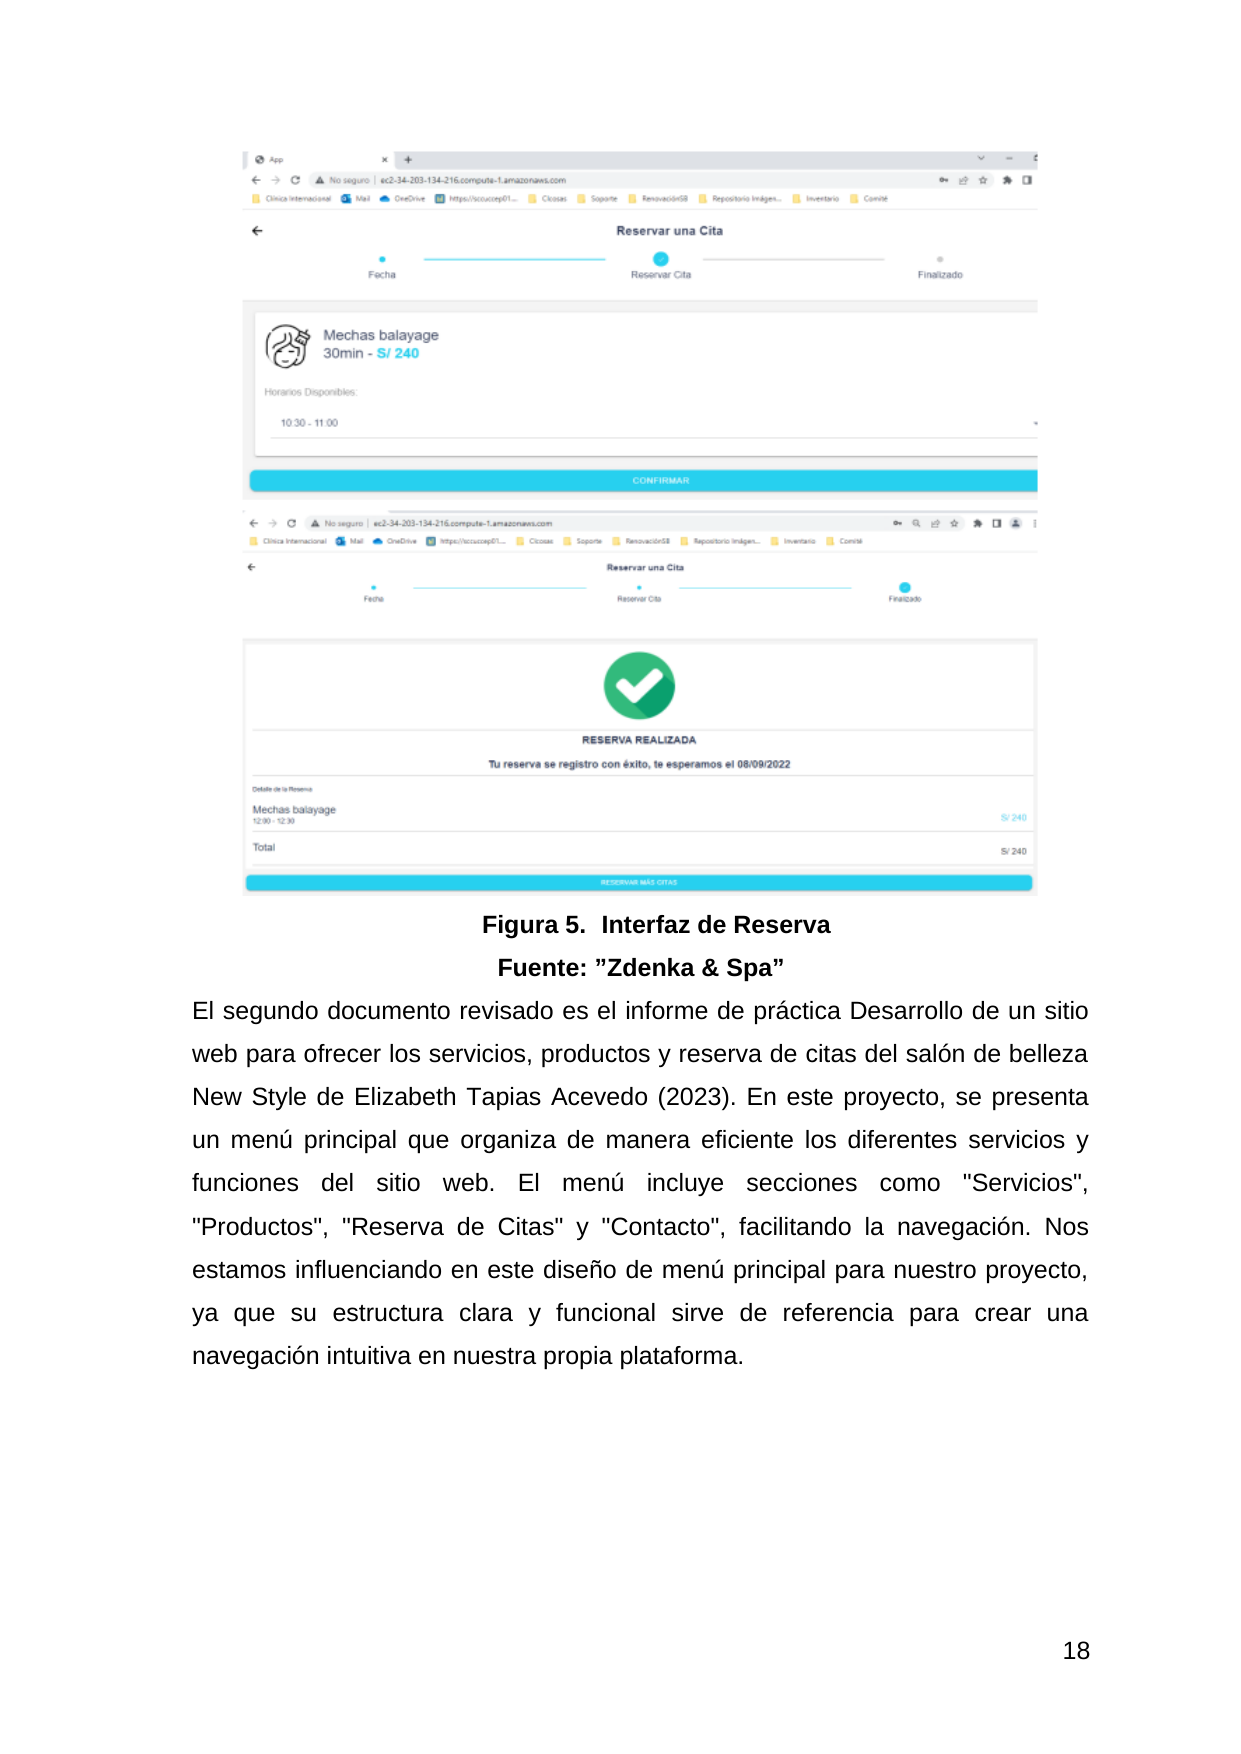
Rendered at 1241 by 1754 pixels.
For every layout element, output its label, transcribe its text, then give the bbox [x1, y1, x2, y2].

text Interfaz de Reserva [274, 910, 1090, 938]
picture [233, 150, 1049, 896]
text El segundo documento revisado es el informe de práctica Desarrollo de un sitio web para ofrecer los servicios, productos y reserva de citas del salón de belleza New Style de Elizabeth Tapias Acevedo (2023). En este proyecto, se presenta un menú principal que organiza de manera eficiente los diferentes servicios y funciones del sitio web. El menú incluye secciones como "Servicios", "Productos", "Reserva de Citas" y "Contacto", facilitando la navegación. Nos estamos influenciando en este diseño de menú principal para nuestro proyecto, ya que su estructura clara y funcional sirve de referencia para crear una navegación intuitiva en nuestra propia plataforma. [192, 996, 1090, 1370]
text Fuente: ”Zdenka & Spa” [192, 953, 1090, 982]
